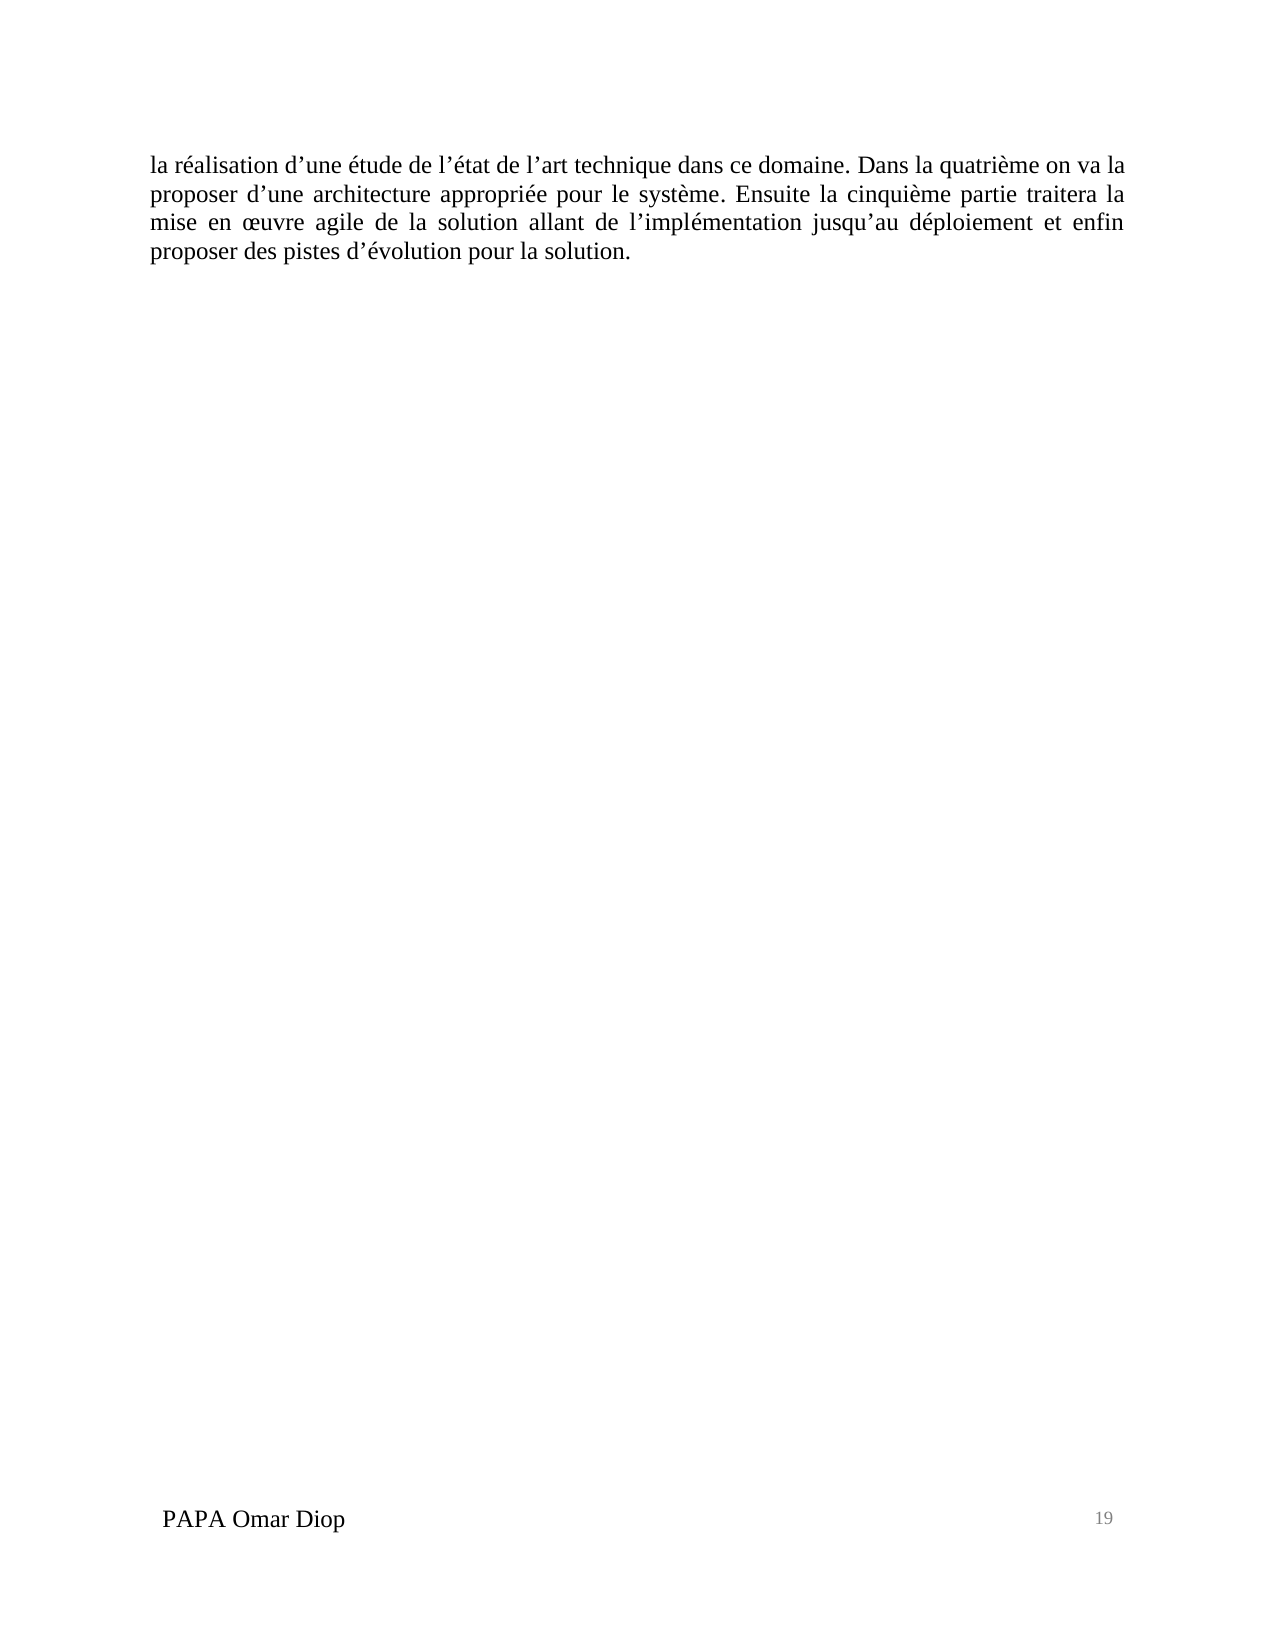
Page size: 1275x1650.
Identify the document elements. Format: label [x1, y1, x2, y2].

text [150, 150, 1125, 265]
